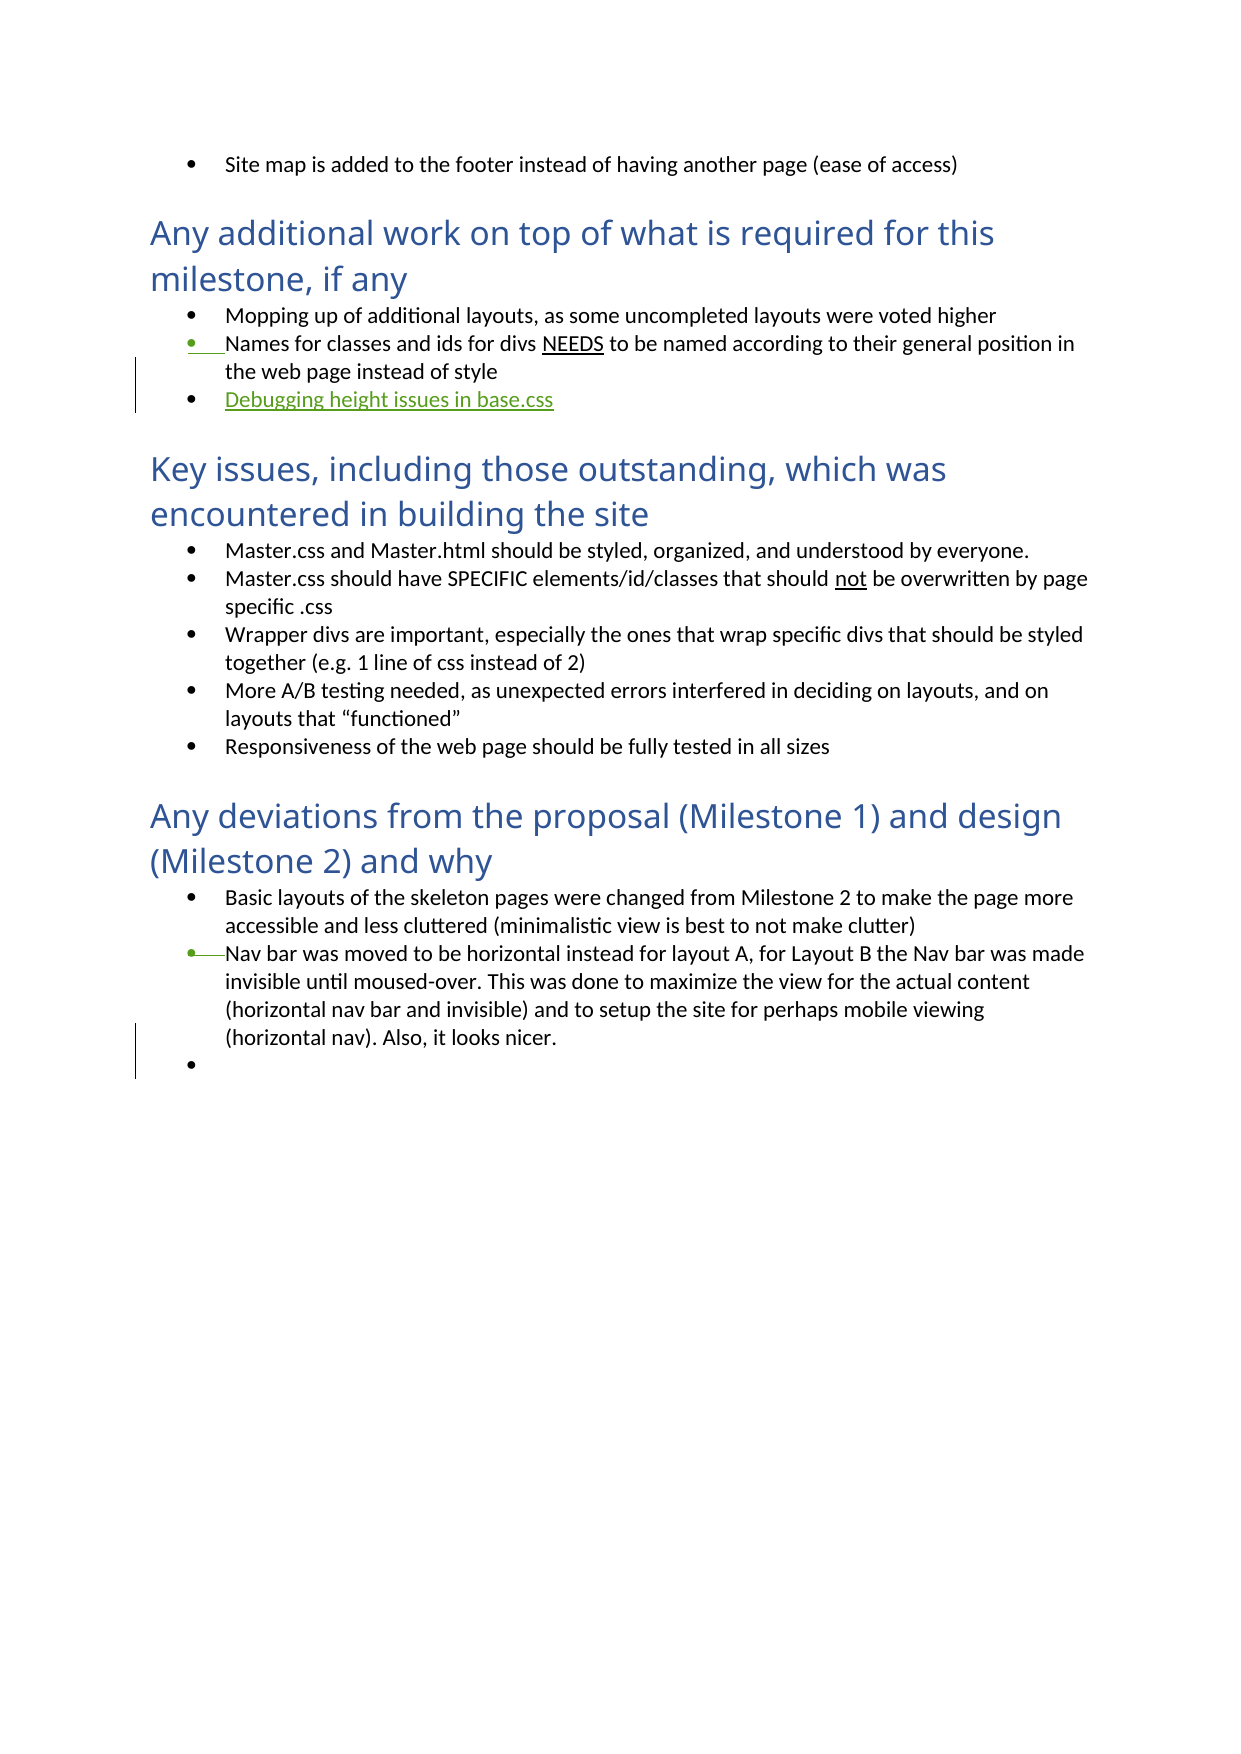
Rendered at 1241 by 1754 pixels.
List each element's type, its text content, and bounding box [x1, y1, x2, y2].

subtitle Key issues, including those outstanding, which was encountered in building the site [150, 445, 1090, 536]
list Mopping up of additional layouts, as some uncompleted layouts were voted higher [187, 301, 1090, 329]
list More A/B testing needed, as unexpected errors interfered in deciding on layouts, and on layouts that “functioned” [187, 676, 1090, 732]
list Master.css and Master.html should be styled, organized, and understood by everyone. [187, 536, 1090, 564]
subtitle Any additional work on top of what is required for this milestone, if any [150, 210, 1090, 301]
list Basic layouts of the skeleton pages were changed from Milestone 2 to make the page more accessible and less cluttered (minimalistic view is best to not make clutter) [187, 883, 1090, 939]
list Names for classes and ids for divs NEEDS to be named according to their general position in the web page instead of style [187, 329, 1090, 385]
list Wrapper divs are important, especially the ones that wrap specific divs that should be styled together (e.g. 1 line of css instead of 2) [187, 620, 1090, 676]
list Responsiveness of the web page should be fully tested in all sizes [187, 732, 1090, 760]
subtitle Any deviations from the proposal (Milestone 1) and design (Milestone 2) and why [150, 792, 1090, 883]
list Site map is added to the footer instead of having another page (ease of access) [187, 150, 1090, 178]
list Master.css should have SPECIFIC elements/id/classes that should not be overwritten by page specific .css [187, 564, 1090, 620]
list Nav bar was moved to be horizontal instead for layout A, for Layout B the Nav bar was made invisible until moused-over. This was done to maximize the view for the actual content (horizontal nav bar and invisible) and to setup the site for perhaps mobile viewing (horizontal nav). Also, it looks nicer. [187, 939, 1090, 1051]
